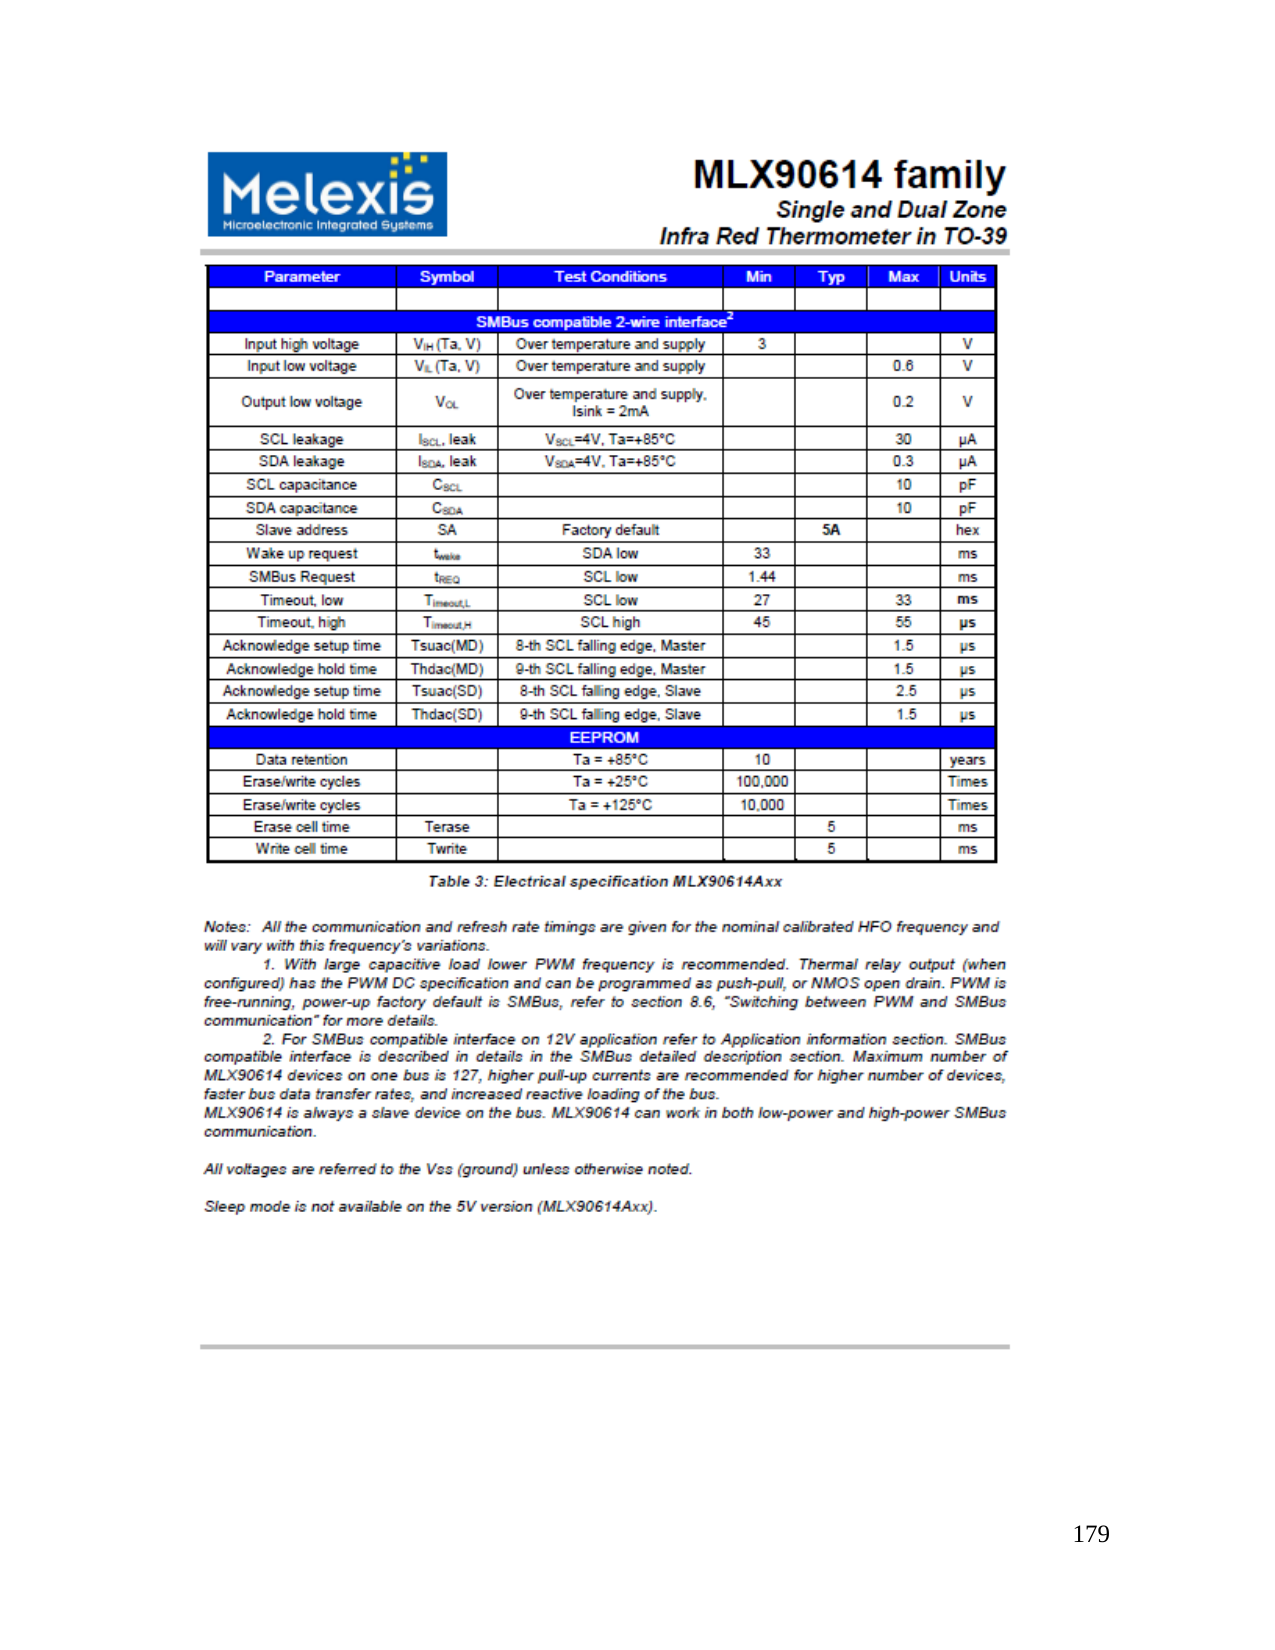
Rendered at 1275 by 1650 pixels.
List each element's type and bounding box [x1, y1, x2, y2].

picture [177, 118, 1043, 1362]
